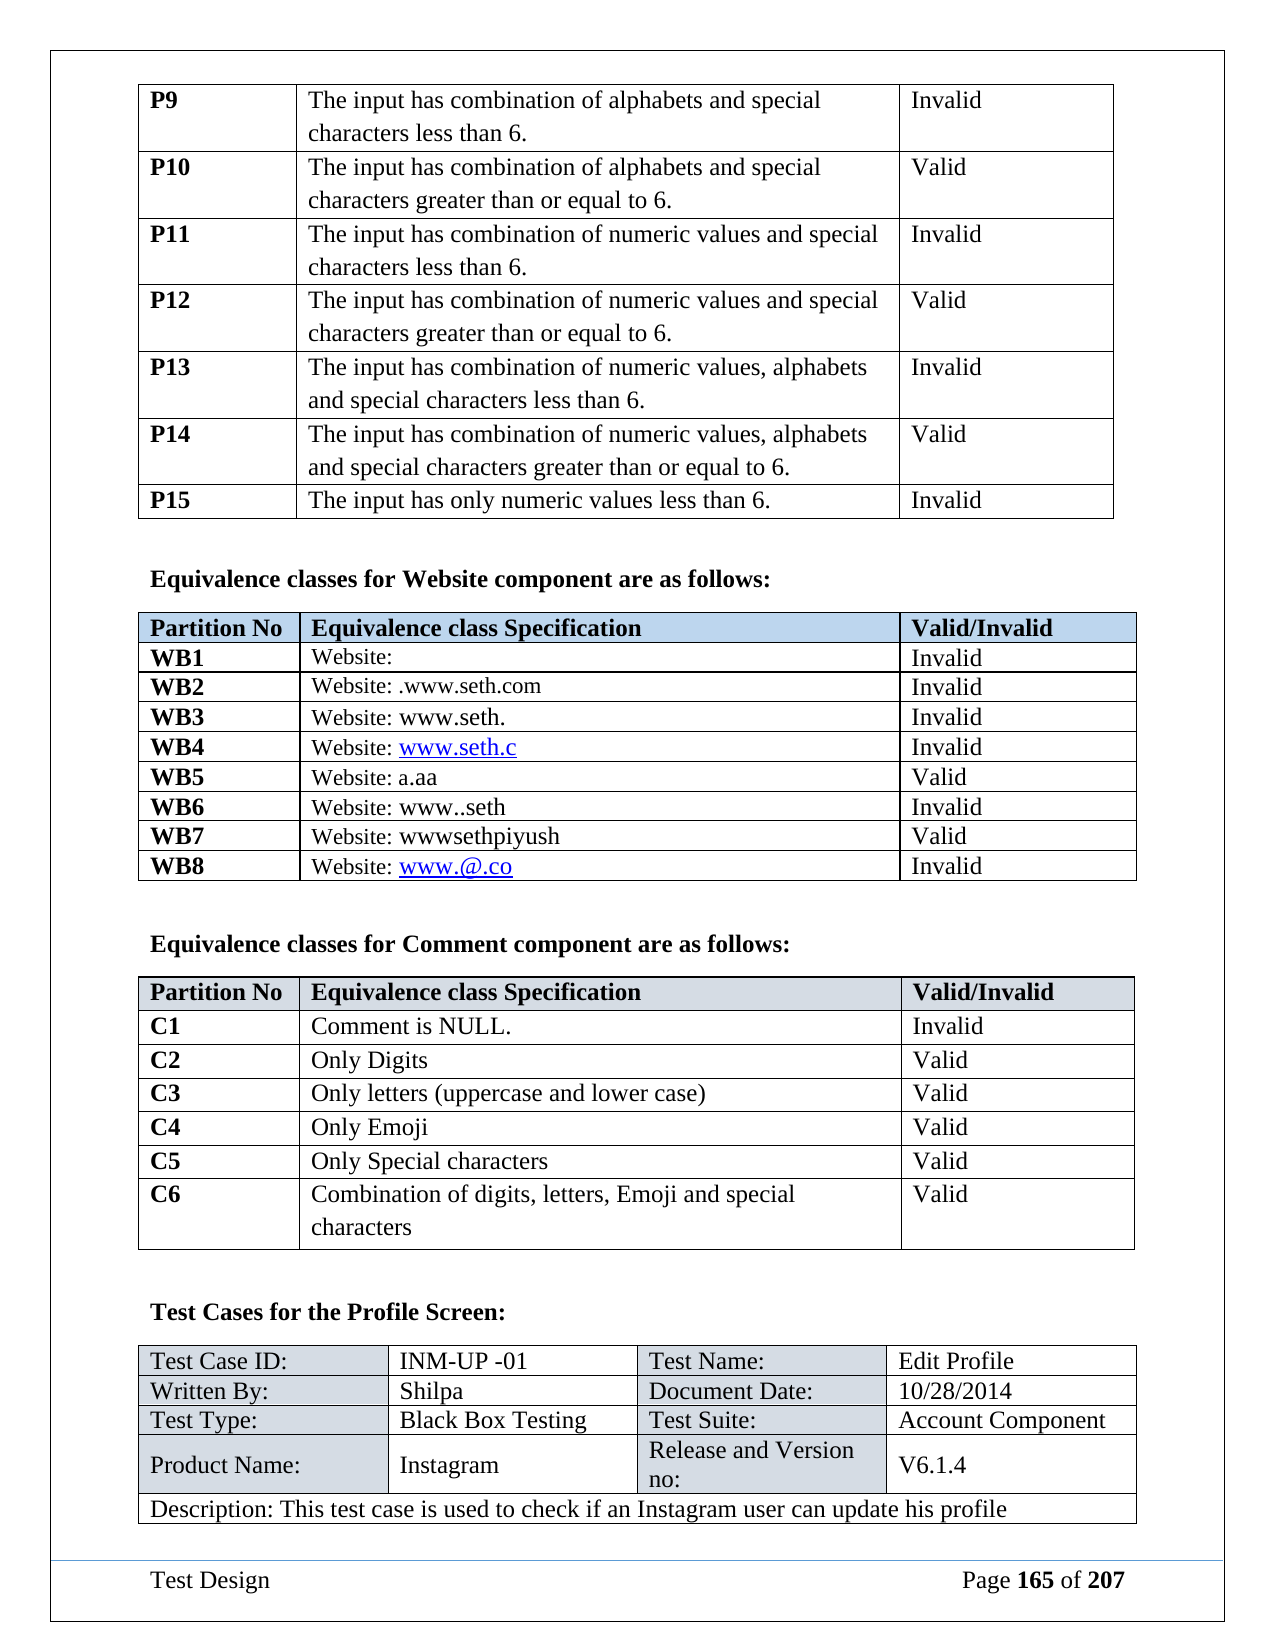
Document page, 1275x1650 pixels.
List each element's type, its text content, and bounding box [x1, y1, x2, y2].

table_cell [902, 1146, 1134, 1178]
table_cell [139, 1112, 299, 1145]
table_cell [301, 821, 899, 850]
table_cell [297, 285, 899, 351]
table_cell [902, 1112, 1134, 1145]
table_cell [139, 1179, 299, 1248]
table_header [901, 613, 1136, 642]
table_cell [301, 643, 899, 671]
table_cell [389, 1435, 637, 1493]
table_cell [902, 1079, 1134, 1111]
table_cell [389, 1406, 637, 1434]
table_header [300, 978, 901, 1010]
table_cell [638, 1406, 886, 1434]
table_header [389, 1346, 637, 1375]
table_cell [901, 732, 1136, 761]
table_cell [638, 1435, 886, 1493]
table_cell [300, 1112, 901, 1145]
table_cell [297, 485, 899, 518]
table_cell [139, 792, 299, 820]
text Equivalence classes for Comment component are as follows: [150, 929, 1125, 957]
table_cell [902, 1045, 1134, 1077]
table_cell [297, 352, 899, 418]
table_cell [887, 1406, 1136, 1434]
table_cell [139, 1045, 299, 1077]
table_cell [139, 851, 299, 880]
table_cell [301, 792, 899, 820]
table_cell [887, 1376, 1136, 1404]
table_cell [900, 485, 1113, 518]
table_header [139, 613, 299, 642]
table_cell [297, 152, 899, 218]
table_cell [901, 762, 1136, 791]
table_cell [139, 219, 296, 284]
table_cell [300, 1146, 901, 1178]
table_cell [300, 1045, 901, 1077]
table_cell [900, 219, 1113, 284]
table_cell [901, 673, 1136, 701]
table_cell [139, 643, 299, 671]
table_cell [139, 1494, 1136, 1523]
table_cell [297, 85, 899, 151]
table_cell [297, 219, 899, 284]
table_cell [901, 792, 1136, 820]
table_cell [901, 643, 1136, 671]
text Equivalence classes for Website component are as follows: [150, 564, 1125, 593]
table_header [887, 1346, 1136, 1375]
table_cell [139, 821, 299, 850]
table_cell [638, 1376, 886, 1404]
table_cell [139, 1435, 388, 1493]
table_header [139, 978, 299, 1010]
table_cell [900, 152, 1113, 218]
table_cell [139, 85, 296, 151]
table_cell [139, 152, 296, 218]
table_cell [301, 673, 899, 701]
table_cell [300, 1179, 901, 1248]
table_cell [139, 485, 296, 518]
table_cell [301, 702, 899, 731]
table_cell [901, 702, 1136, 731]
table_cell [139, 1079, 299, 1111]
text Test Cases for the Profile Screen: [150, 1297, 1125, 1326]
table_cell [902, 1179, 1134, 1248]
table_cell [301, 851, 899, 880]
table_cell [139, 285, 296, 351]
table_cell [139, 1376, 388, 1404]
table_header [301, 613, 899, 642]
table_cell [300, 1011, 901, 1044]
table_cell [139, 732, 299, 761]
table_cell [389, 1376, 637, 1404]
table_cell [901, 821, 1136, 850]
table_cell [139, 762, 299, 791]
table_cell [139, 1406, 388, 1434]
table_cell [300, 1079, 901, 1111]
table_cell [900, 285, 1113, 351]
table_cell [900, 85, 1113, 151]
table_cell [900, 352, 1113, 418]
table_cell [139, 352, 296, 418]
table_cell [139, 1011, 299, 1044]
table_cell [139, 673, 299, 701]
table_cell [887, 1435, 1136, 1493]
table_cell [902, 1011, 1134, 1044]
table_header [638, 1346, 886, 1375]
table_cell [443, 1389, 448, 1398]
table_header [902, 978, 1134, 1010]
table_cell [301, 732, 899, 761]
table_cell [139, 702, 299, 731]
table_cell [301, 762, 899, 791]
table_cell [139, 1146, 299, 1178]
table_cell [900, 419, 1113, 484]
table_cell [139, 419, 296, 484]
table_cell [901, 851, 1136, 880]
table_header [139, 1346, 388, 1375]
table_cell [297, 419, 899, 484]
